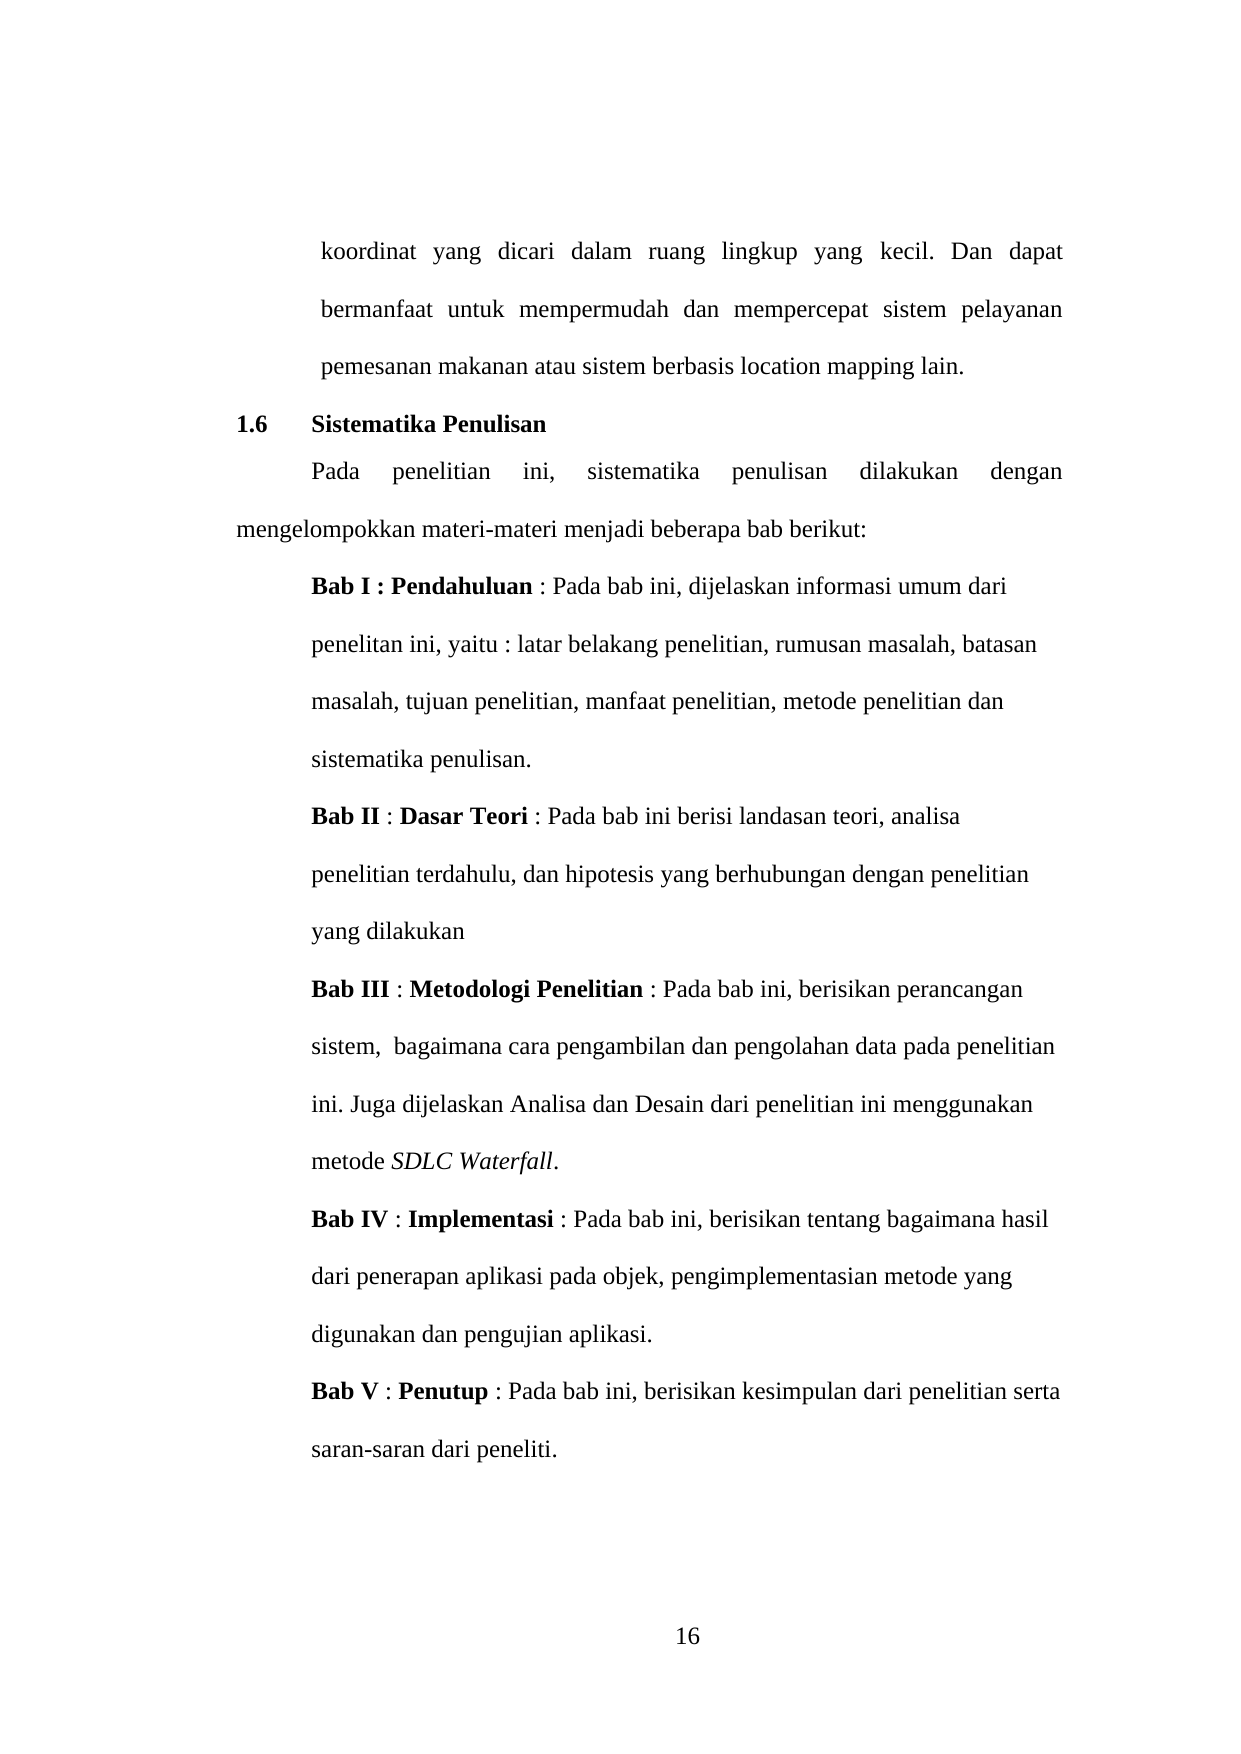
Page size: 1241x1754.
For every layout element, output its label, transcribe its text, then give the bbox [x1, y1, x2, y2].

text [321, 236, 1063, 380]
text Bab I : Pendahuluan : Pada bab ini, dijelaskan informasi umum dari penelitan ini, yaitu : latar belakang penelitian, rumusan masalah, batasan masalah, tujuan penelitian, manfaat penelitian, metode penelitian dan sistematika penulisan. [311, 571, 1063, 773]
text Bab V : Penutup : Pada bab ini, berisikan kesimpulan dari penelitian serta saran-saran dari peneliti. [311, 1376, 1063, 1463]
text Pada penelitian ini, sistematika penulisan dilakukan dengan mengelompokkan materi-materi menjadi beberapa bab berikut: [236, 456, 1063, 543]
text Sistematika Penulisan [236, 409, 1063, 437]
text Bab IV : Implementasi : Pada bab ini, berisikan tentang bagaimana hasil dari penerapan aplikasi pada objek, pengimplementasian metode yang digunakan dan pengujian aplikasi. [311, 1204, 1063, 1348]
text Bab III : Metodologi Penelitian : Pada bab ini, berisikan perancangan sistem, bagaimana cara pengambilan dan pengolahan data pada penelitian ini. Juga dijelaskan Analisa dan Desain dari penelitian ini menggunakan metode SDLC Waterfall. [311, 974, 1063, 1175]
text Bab II : Dasar Teori : Pada bab ini berisi landasan teori, analisa penelitian terdahulu, dan hipotesis yang berhubungan dengan penelitian yang dilakukan [311, 801, 1063, 945]
